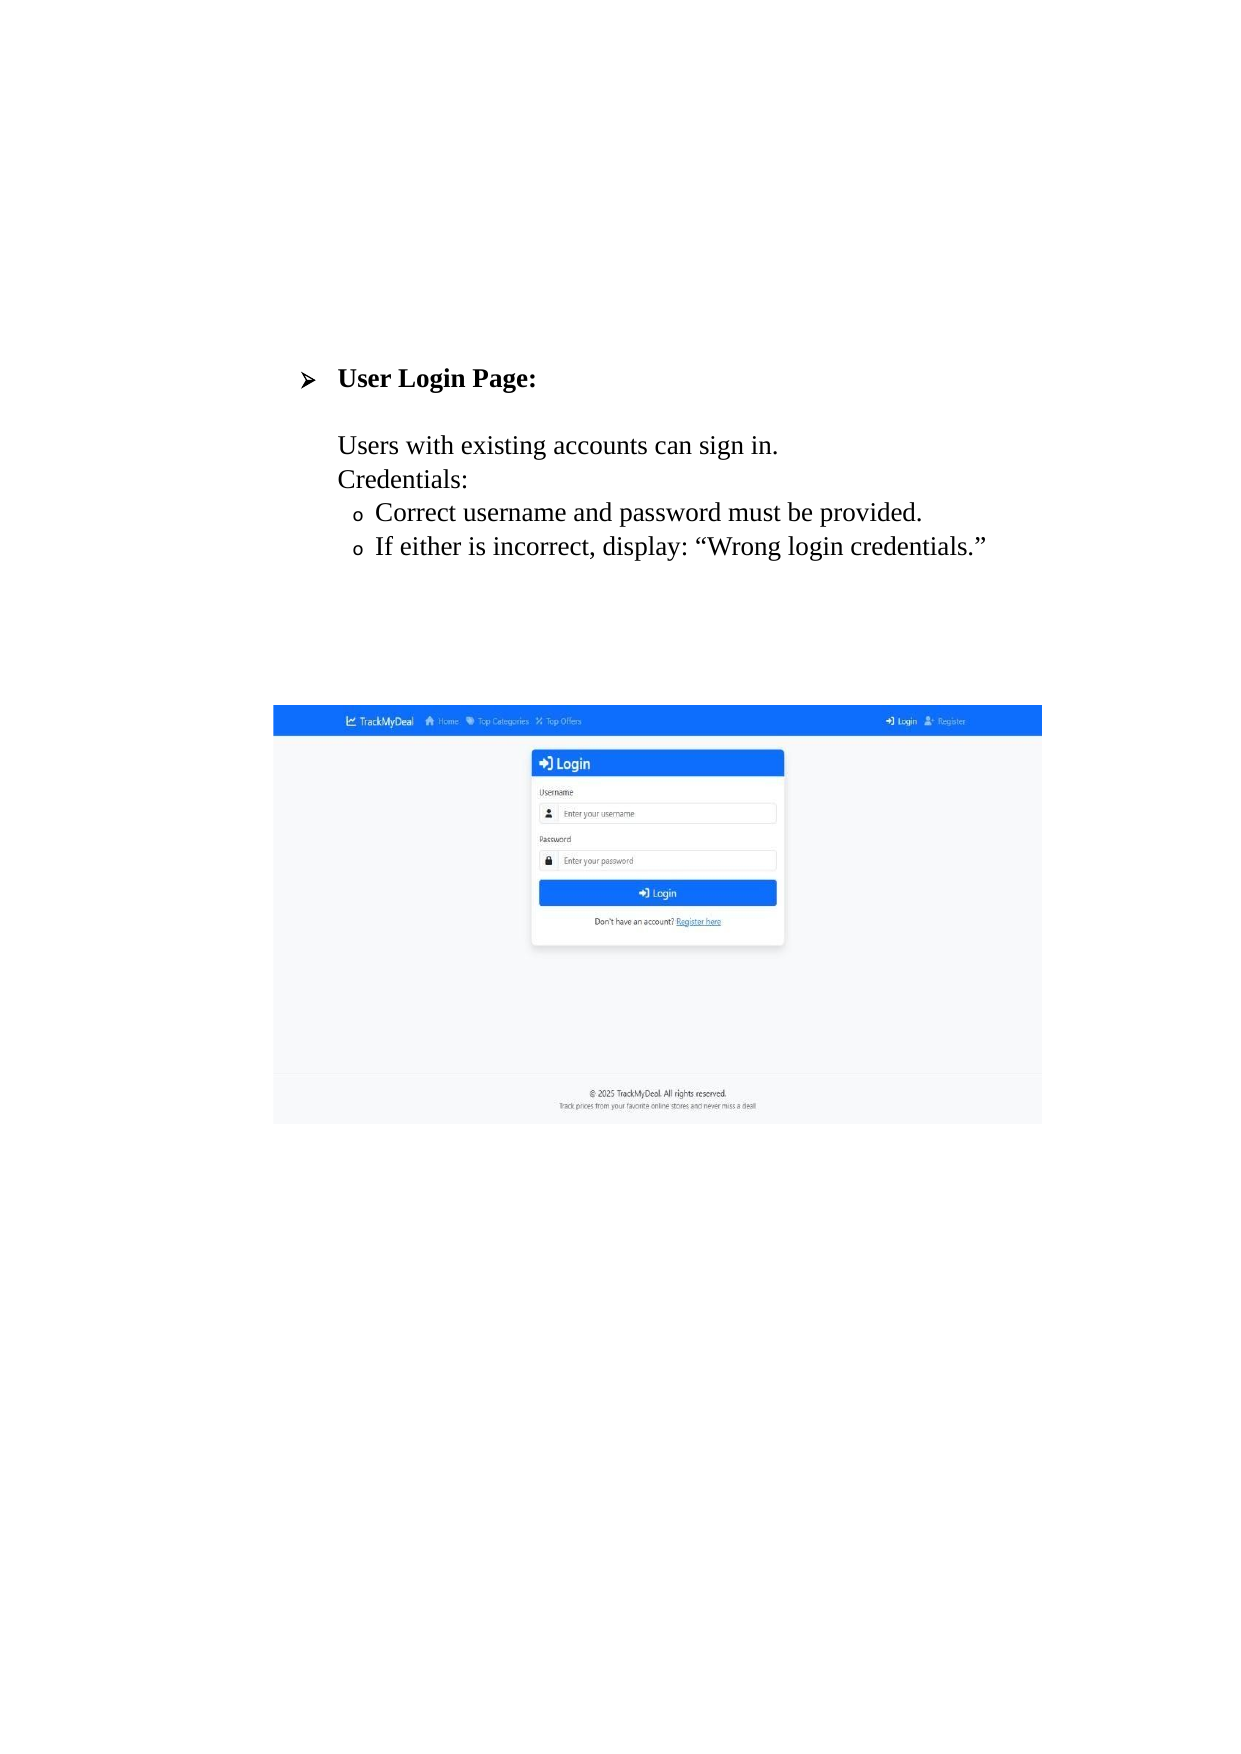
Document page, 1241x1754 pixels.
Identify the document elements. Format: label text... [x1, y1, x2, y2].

list Correct username and password must be provided. [352, 496, 1015, 528]
picture [273, 705, 1042, 1124]
list User Login Page: [300, 362, 1015, 393]
list Credentials: [337, 463, 1015, 494]
list If either is incorrect, display: “Wrong login credentials.” [352, 530, 1015, 561]
list Users with existing accounts can sign in. [337, 429, 1015, 461]
